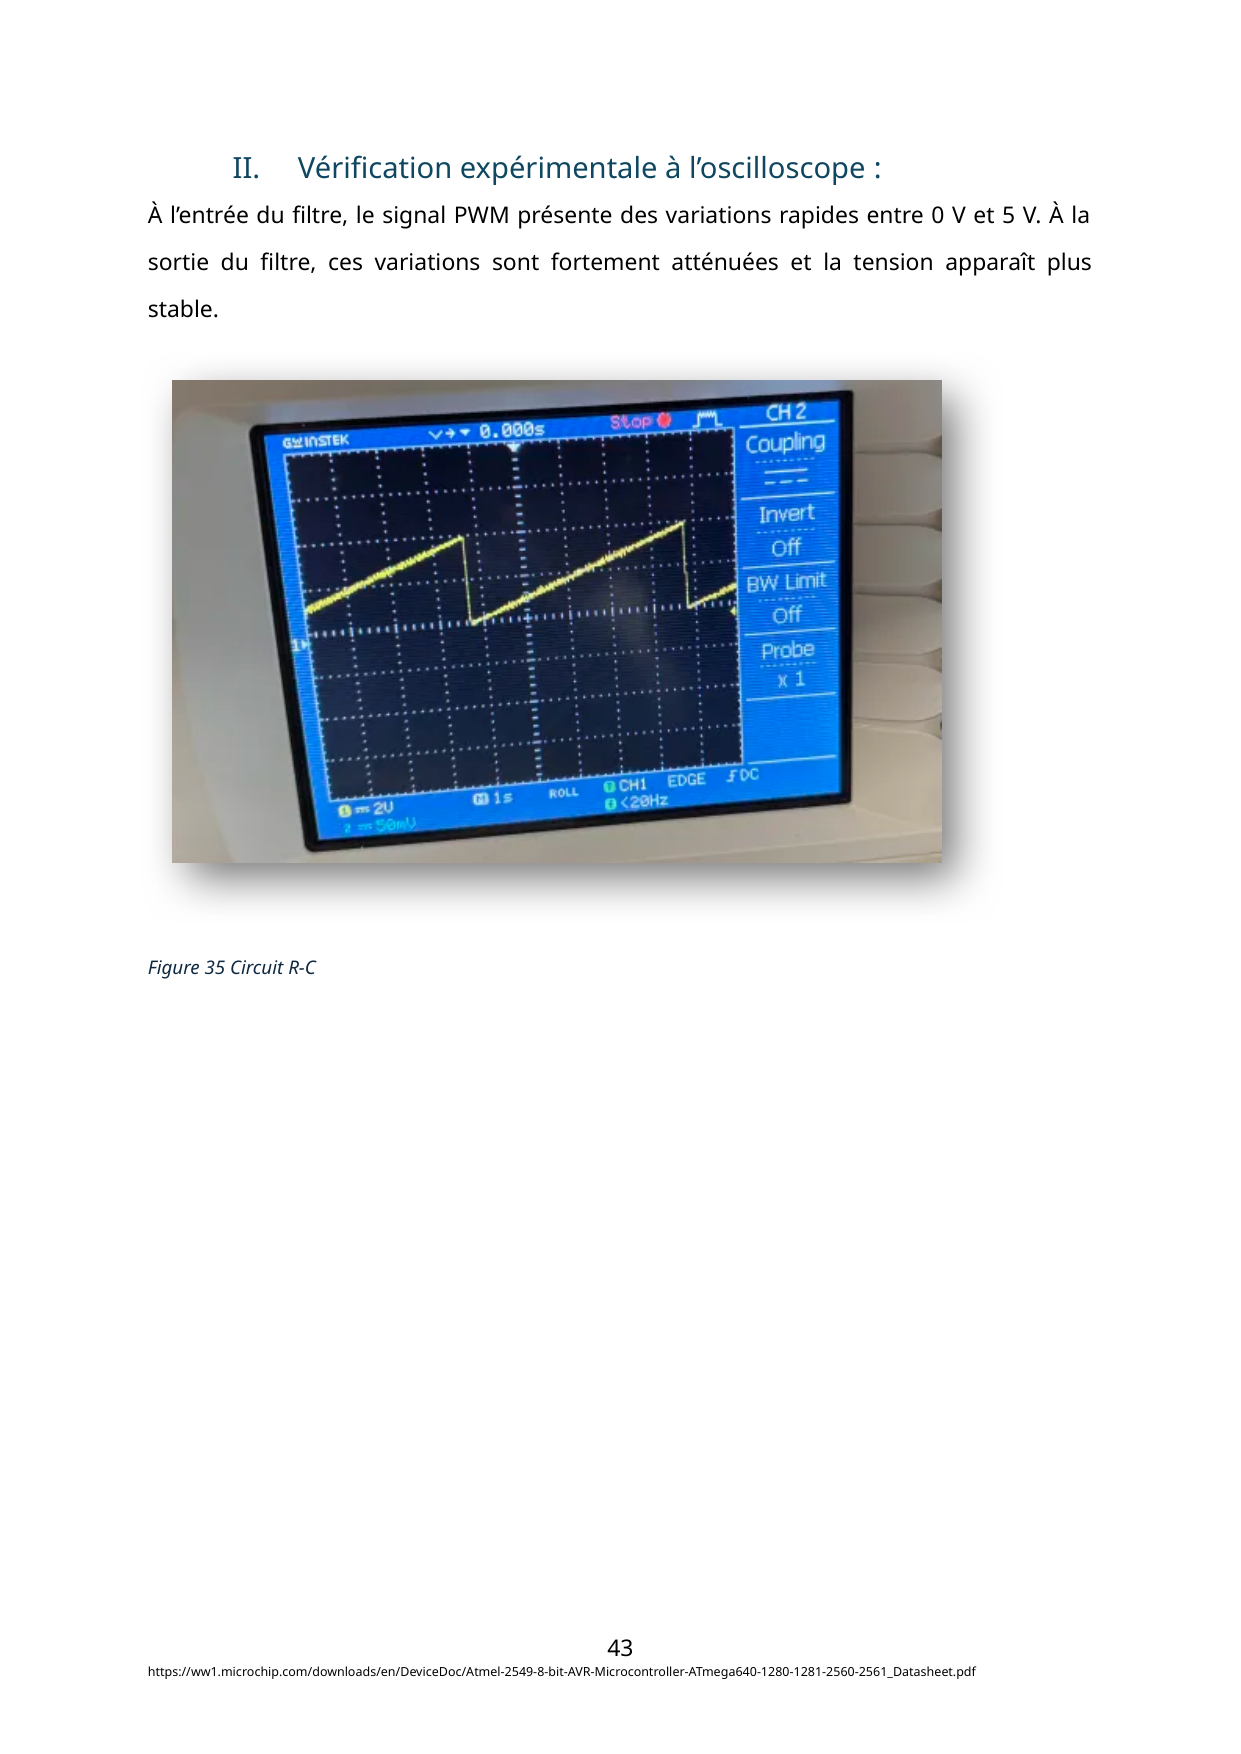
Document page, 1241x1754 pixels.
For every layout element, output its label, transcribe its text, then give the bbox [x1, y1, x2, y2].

text À l’entrée du filtre, le signal PWM présente des variations rapides entre 0 V et 5 V. À la sortie du filtre, ces variations sont fortement atténuées et la tension apparaît plus stable. [148, 199, 1093, 324]
picture [172, 380, 942, 863]
subtitle Vérification expérimentale à l’oscilloscope : [260, 148, 1093, 187]
